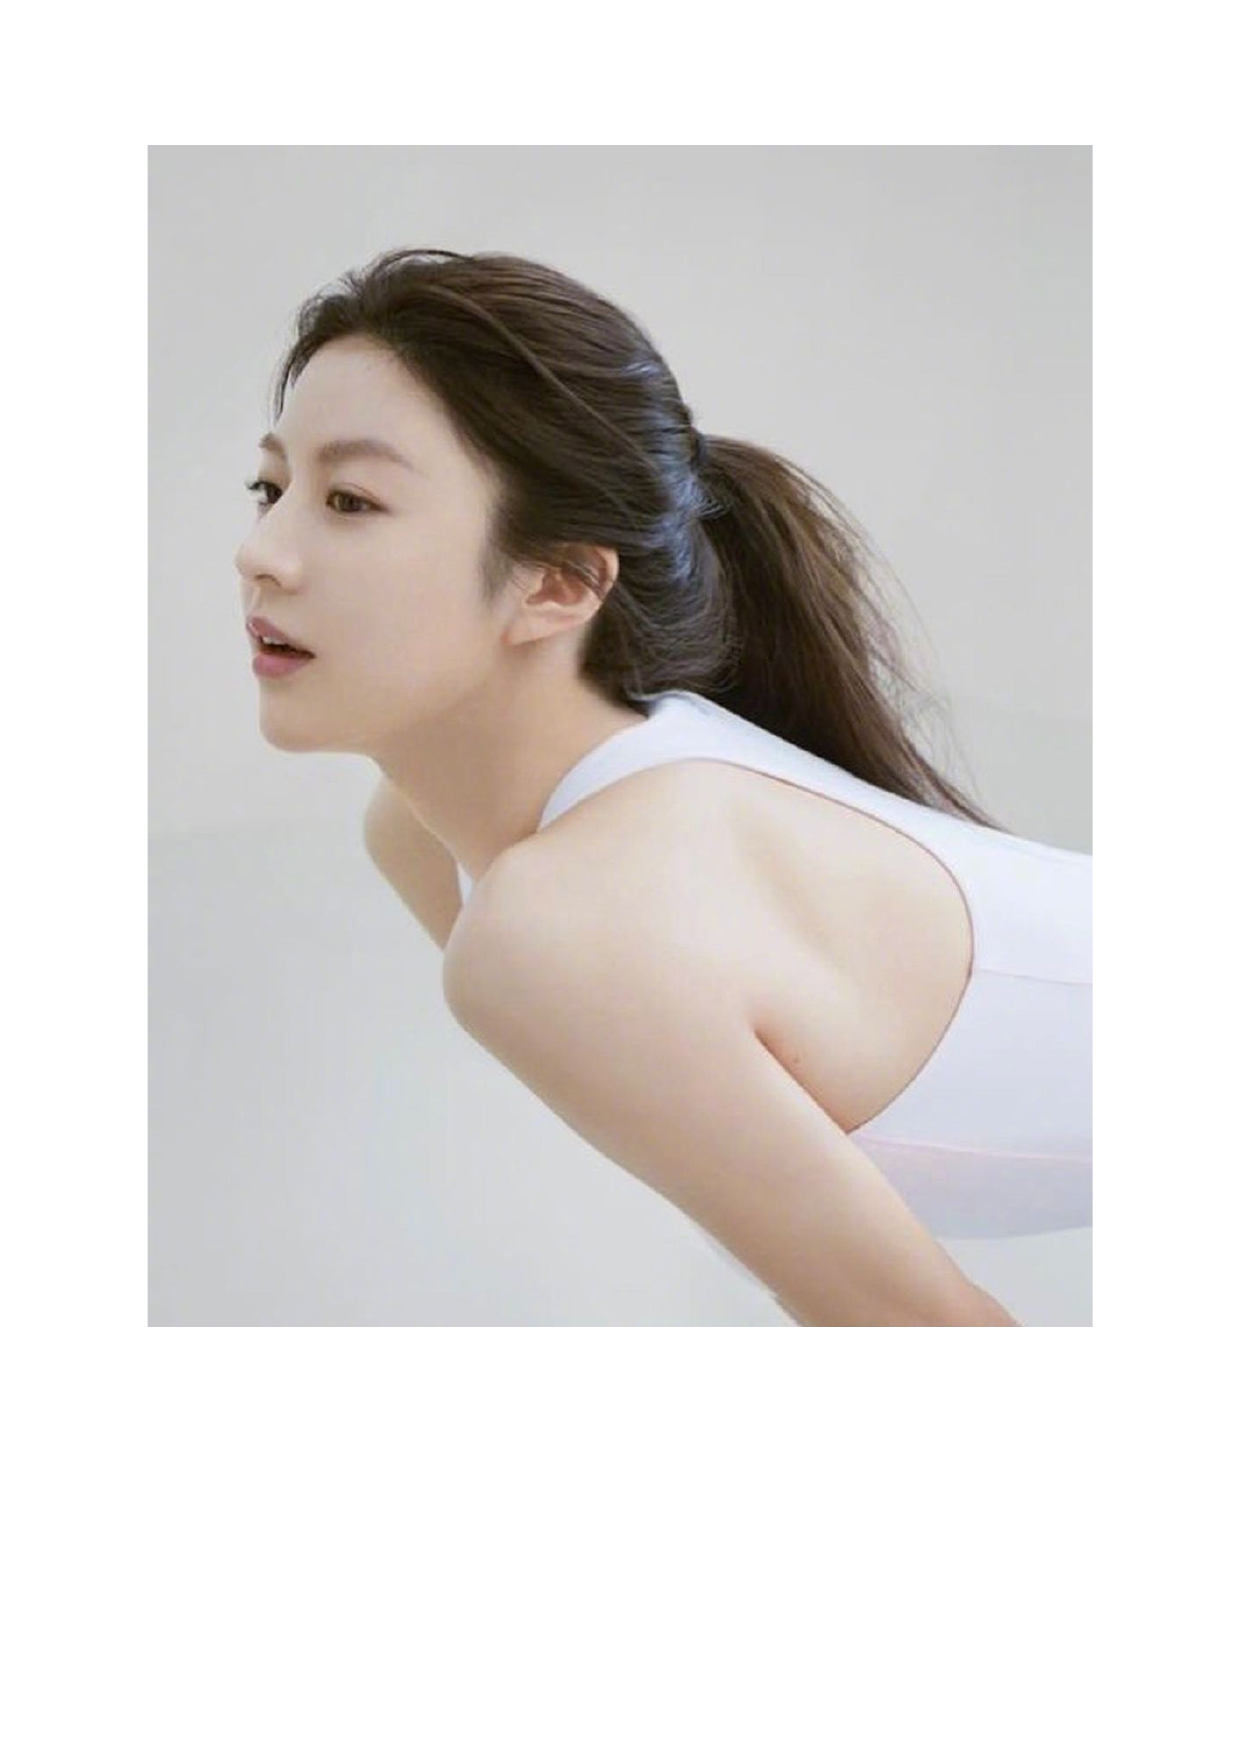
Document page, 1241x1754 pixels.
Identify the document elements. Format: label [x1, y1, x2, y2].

picture [147, 145, 1093, 1327]
